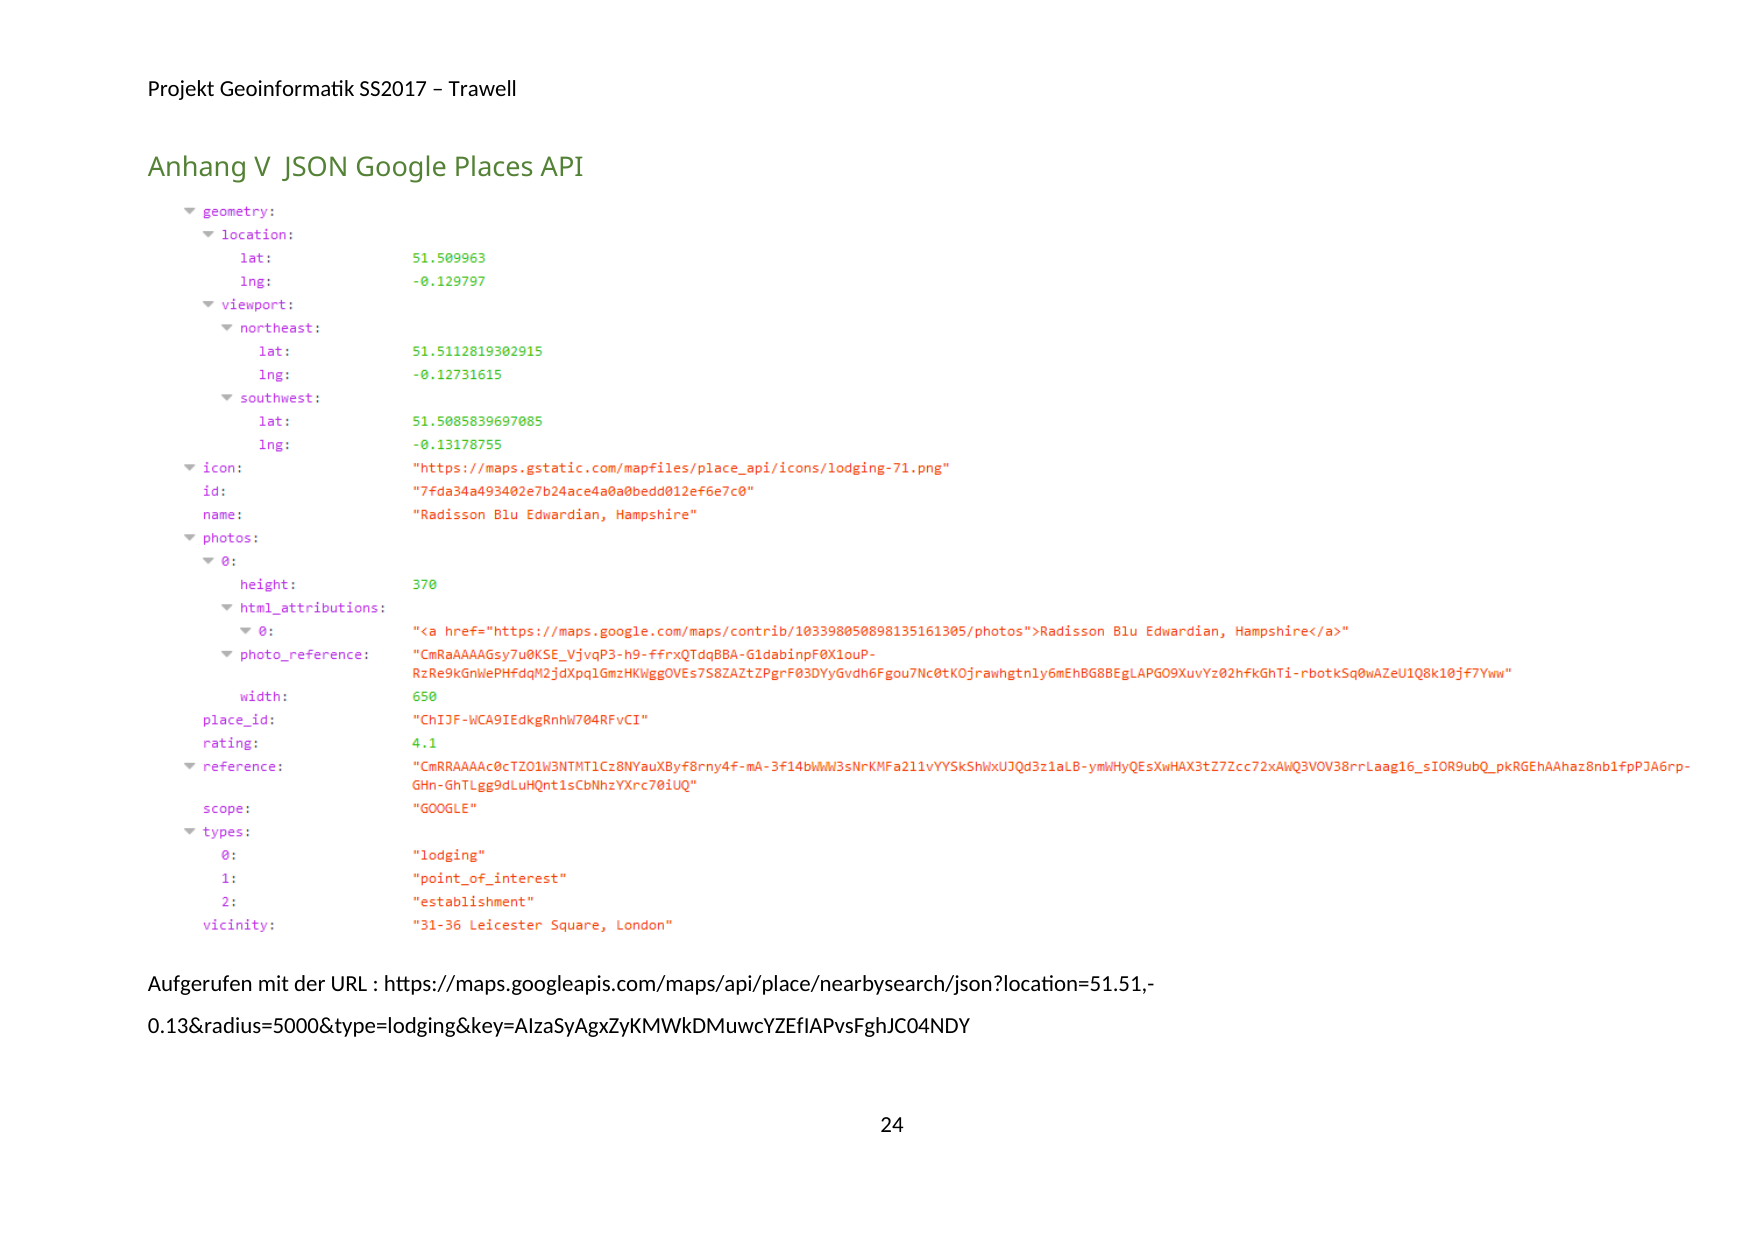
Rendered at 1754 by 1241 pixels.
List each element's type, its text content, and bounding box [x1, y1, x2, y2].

picture [147, 202, 1707, 939]
text Aufgerufen mit der URL : https://maps.googleapis.com/maps/api/place/nearbysearch/json?location=51.51,-0.13&radius=5000&type=lodging&key=AIzaSyAgxZyKMWkDMuwcYZEfIAPvsFghJC04NDY [148, 969, 1636, 1039]
subtitle Anhang V JSON Google Places API [148, 148, 1636, 184]
